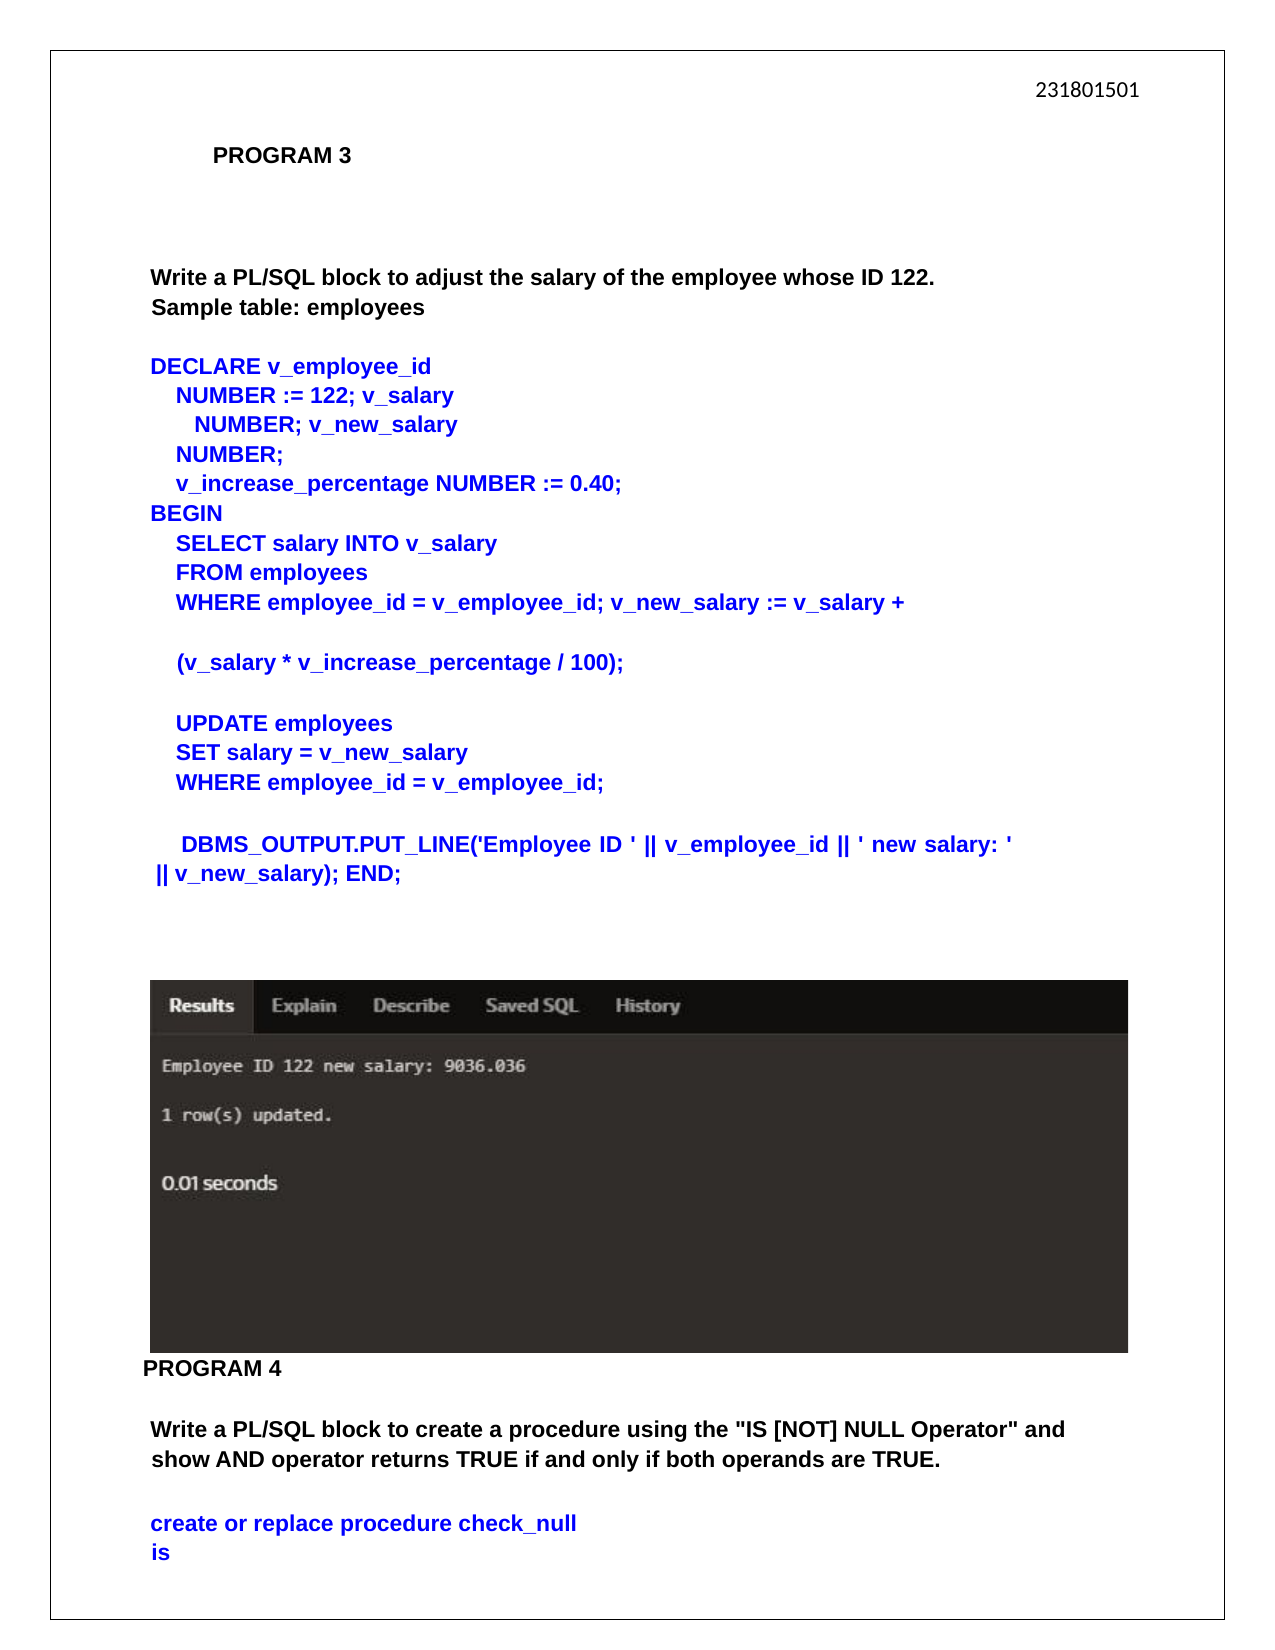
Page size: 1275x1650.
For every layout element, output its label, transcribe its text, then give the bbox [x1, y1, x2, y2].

text UPDATE employees [176, 709, 1203, 736]
text WHERE employee_id = v_employee_id; v_new_salary := v_salary + (v_salary * v_increase_percentage / 100); [176, 589, 923, 675]
text create or replace procedure check_null is [150, 1510, 602, 1566]
text FROM employees [176, 559, 1203, 586]
picture [150, 980, 1129, 1353]
text SET salary = v_new_salary [176, 739, 1203, 766]
text WHERE employee_id = v_employee_id; [176, 769, 1203, 795]
text PROGRAM 4 [130, 1355, 1193, 1381]
text Write a PL/SQL block to adjust the salary of the employee whose ID 122. Sample table: employees [150, 264, 1022, 320]
text BEGIN [150, 500, 1203, 526]
text v_increase_percentage NUMBER := 0.40; [176, 470, 1203, 497]
text SELECT salary INTO v_salary [176, 529, 1203, 556]
text Write a PL/SQL block to create a procedure using the "IS [NOT] NULL Operator" and show AND operator returns TRUE if and only if both operands are TRUE. [150, 1416, 1130, 1472]
text DECLARE v_employee_id NUMBER := 122; v_salary NUMBER; v_new_salary NUMBER; [150, 353, 526, 467]
text PROGRAM 3 [213, 142, 1193, 168]
text DBMS_OUTPUT.PUT_LINE('Employee ID ' || v_employee_id || ' new salary: ' || v_new_salary); END; [156, 831, 1012, 886]
